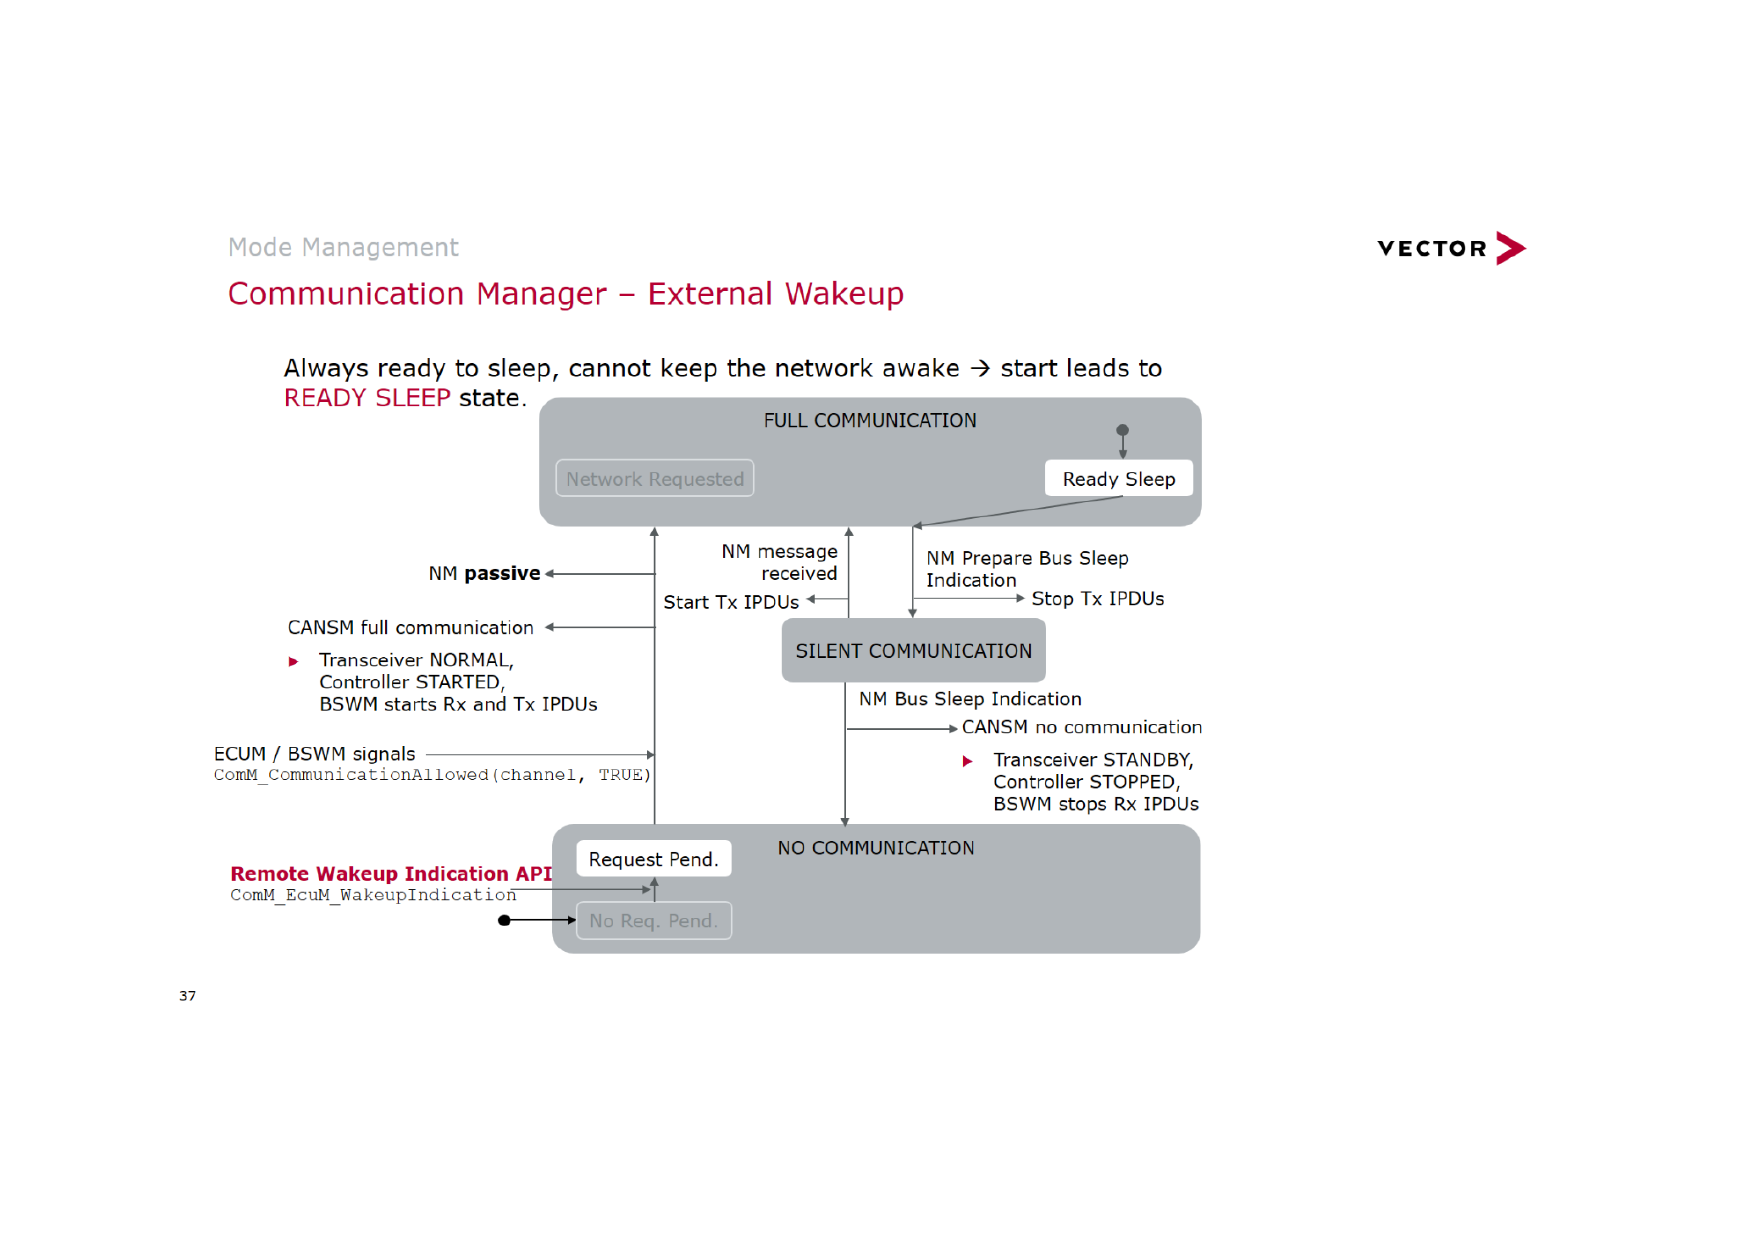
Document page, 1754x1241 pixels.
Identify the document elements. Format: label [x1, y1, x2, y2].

picture [150, 197, 1604, 1015]
